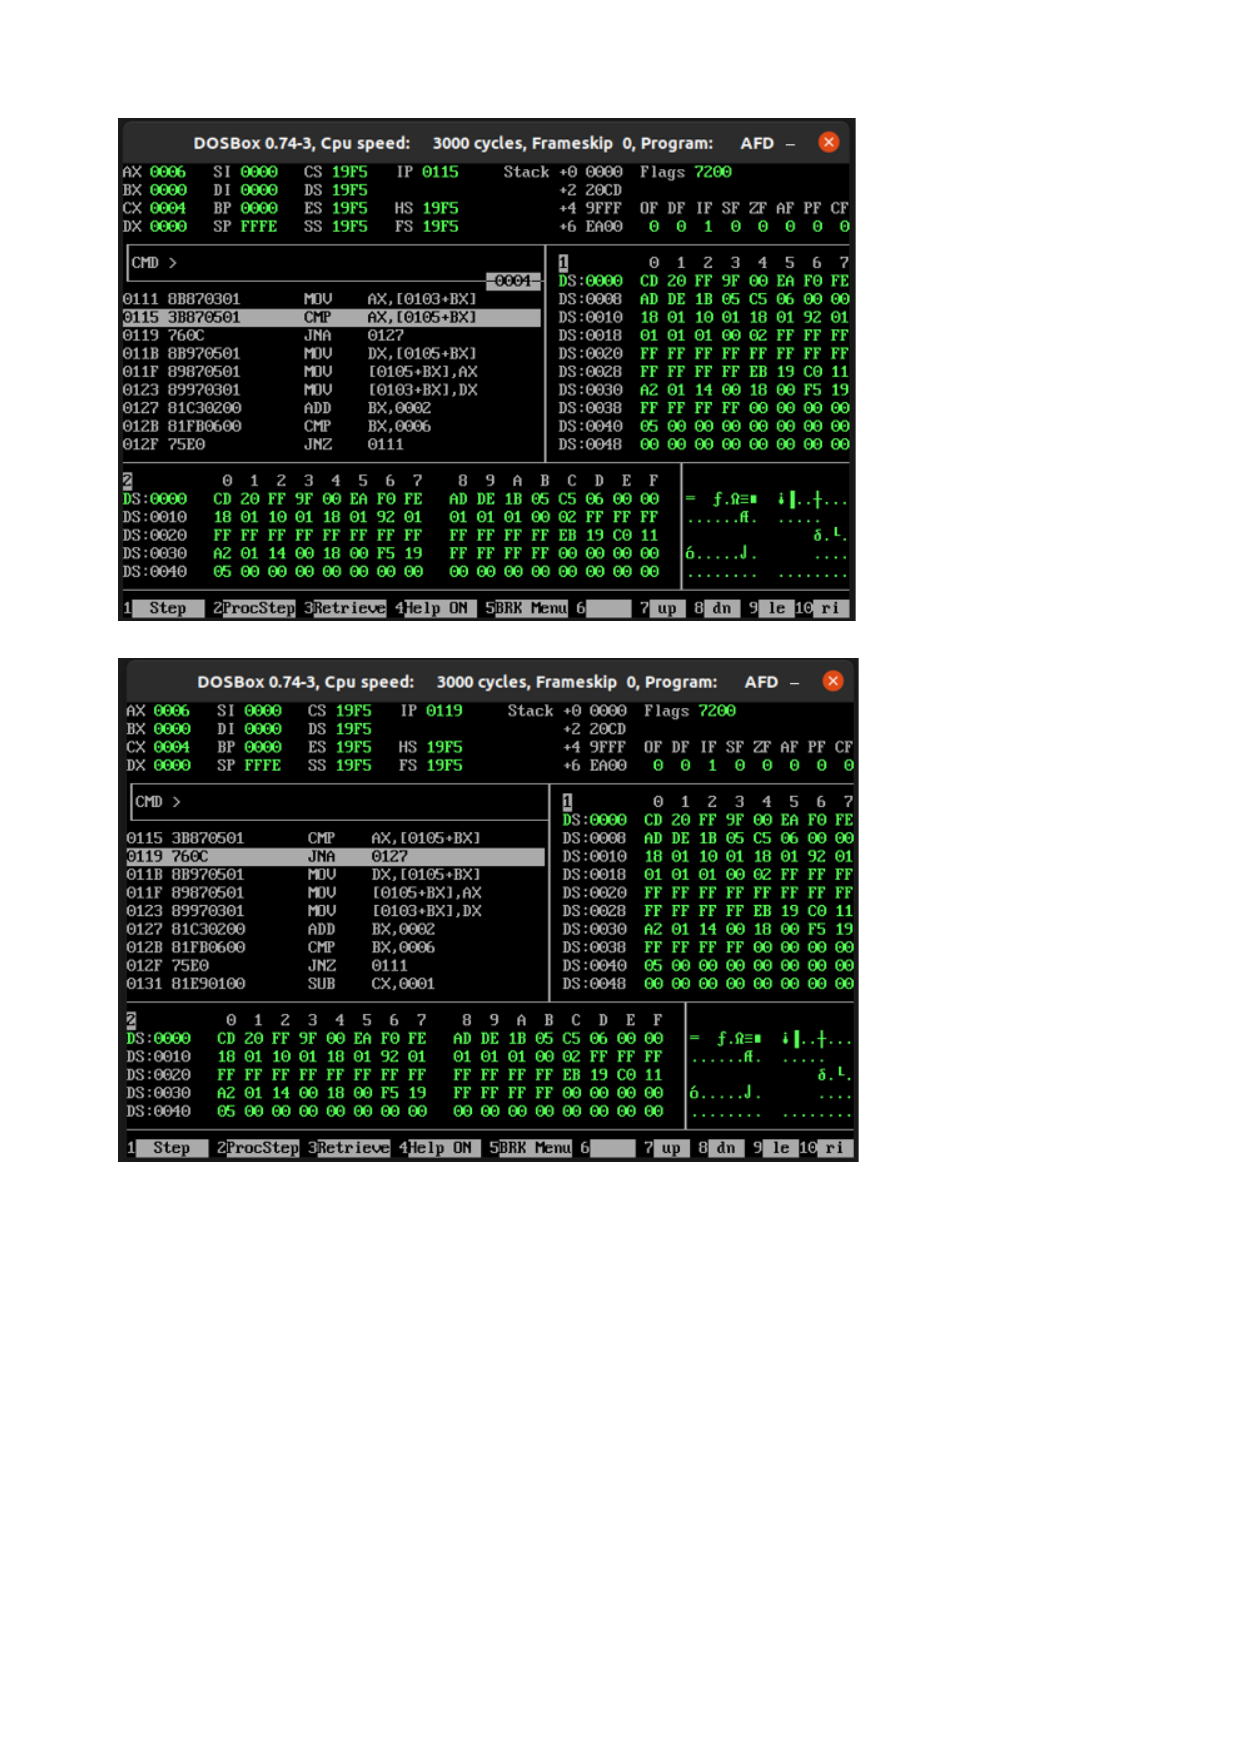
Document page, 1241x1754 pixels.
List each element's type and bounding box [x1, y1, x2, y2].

picture [118, 658, 859, 1162]
picture [118, 118, 856, 621]
